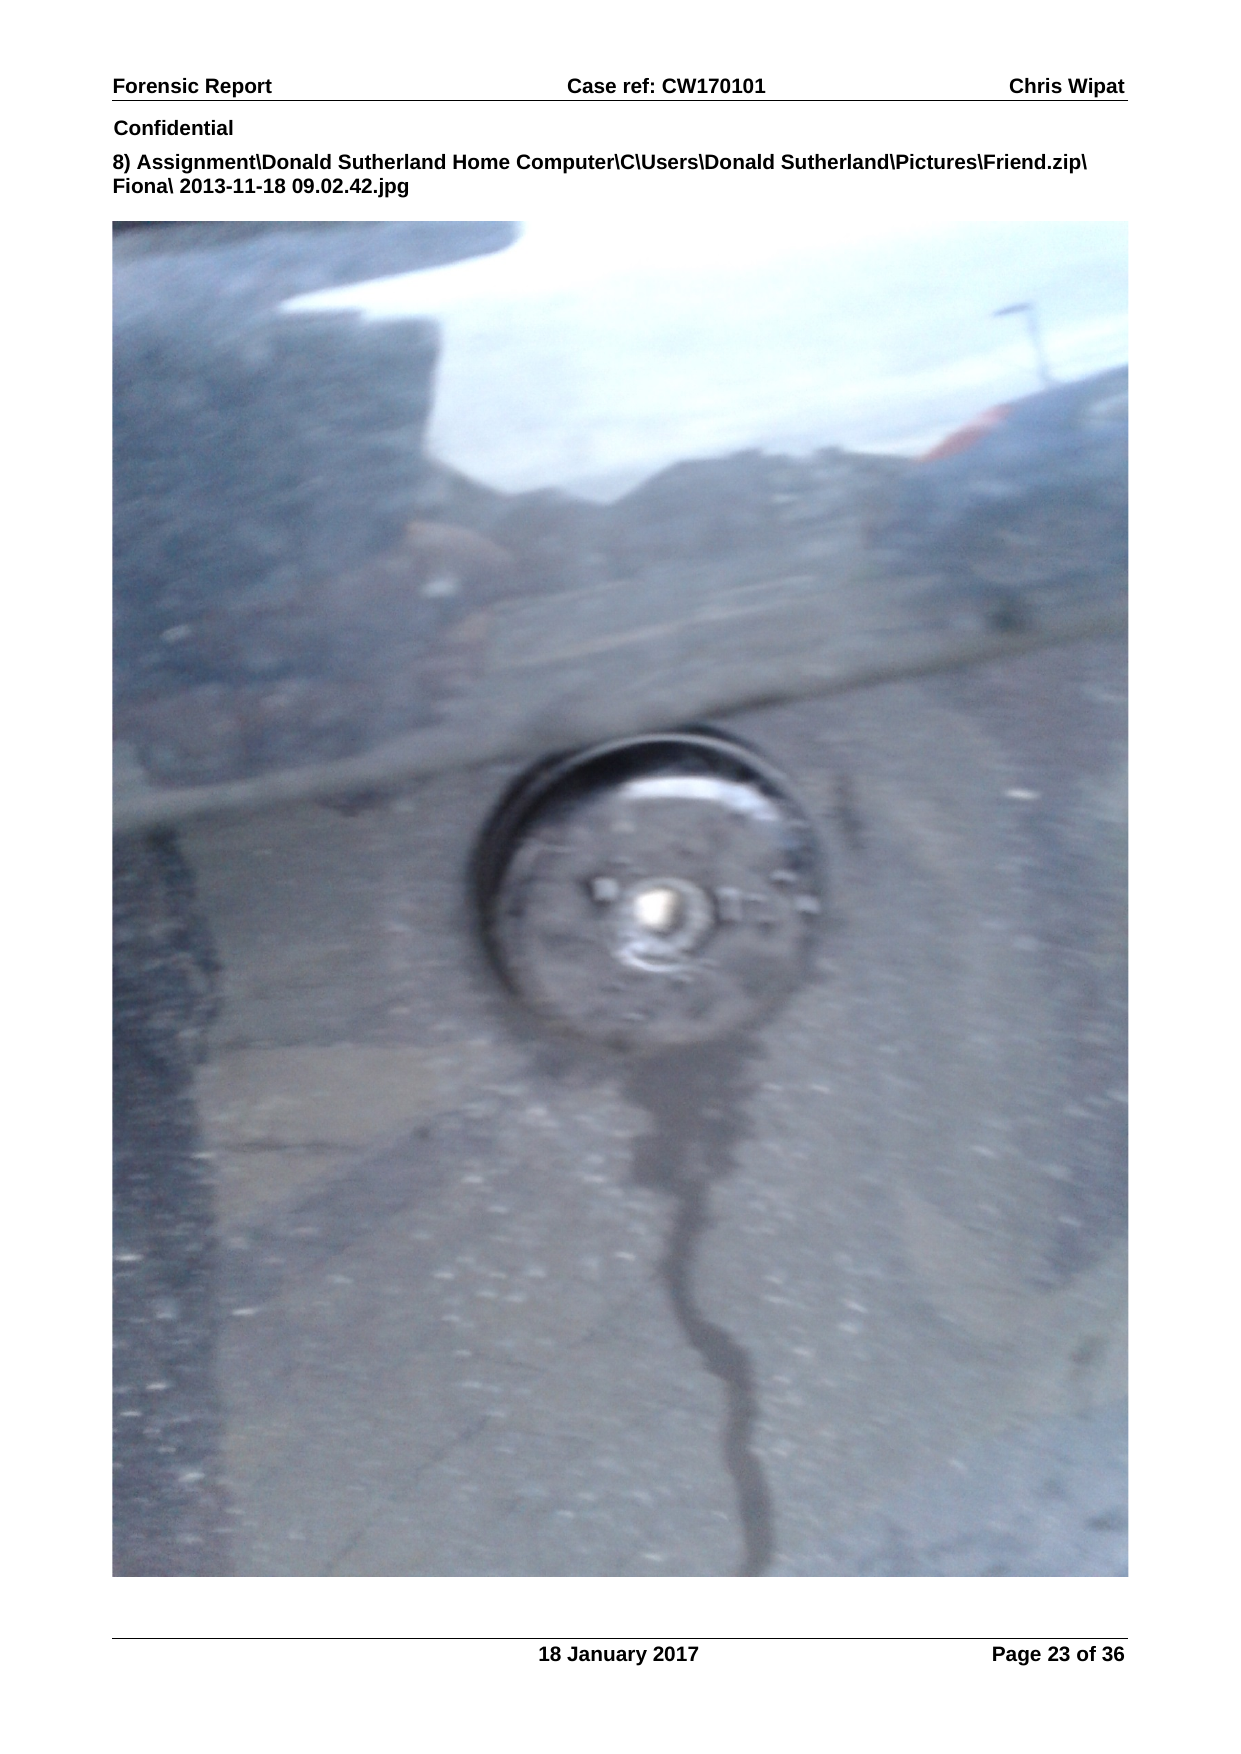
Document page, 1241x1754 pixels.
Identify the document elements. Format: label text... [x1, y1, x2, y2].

picture [112, 221, 1129, 1577]
text 8) Assignment\Donald Sutherland Home Computer\C\Users\Donald Sutherland\Pictures\Friend.zip\Fiona\ 2013-11-18 09.02.42.jpg [112, 150, 1128, 198]
